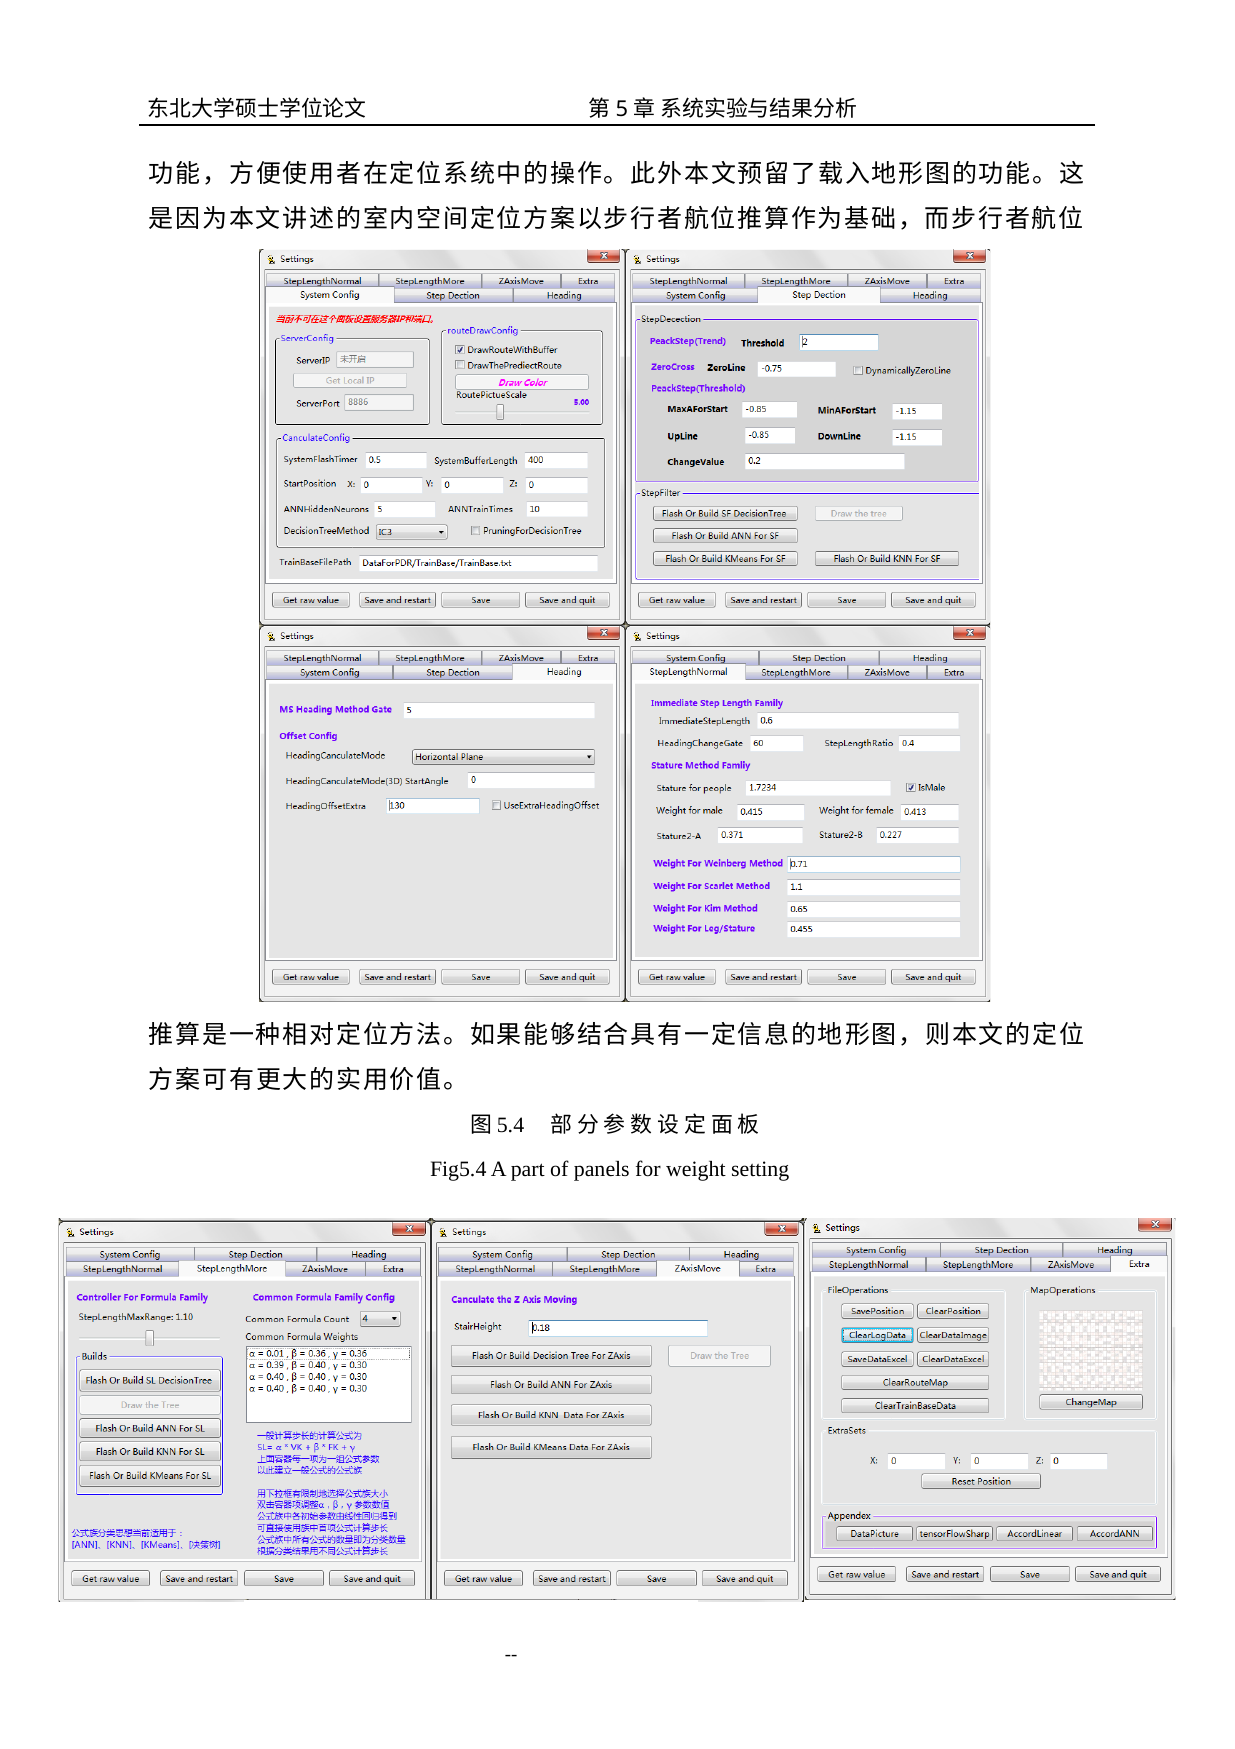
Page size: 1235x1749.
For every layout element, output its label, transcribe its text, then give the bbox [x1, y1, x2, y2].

picture [58, 1218, 1176, 1602]
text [149, 149, 1086, 1101]
picture [259, 249, 991, 1002]
text 图5.4 部分参数设定面板 [149, 1101, 1086, 1146]
text Fig5.4 A part of panels for weight setting [149, 1146, 1086, 1191]
